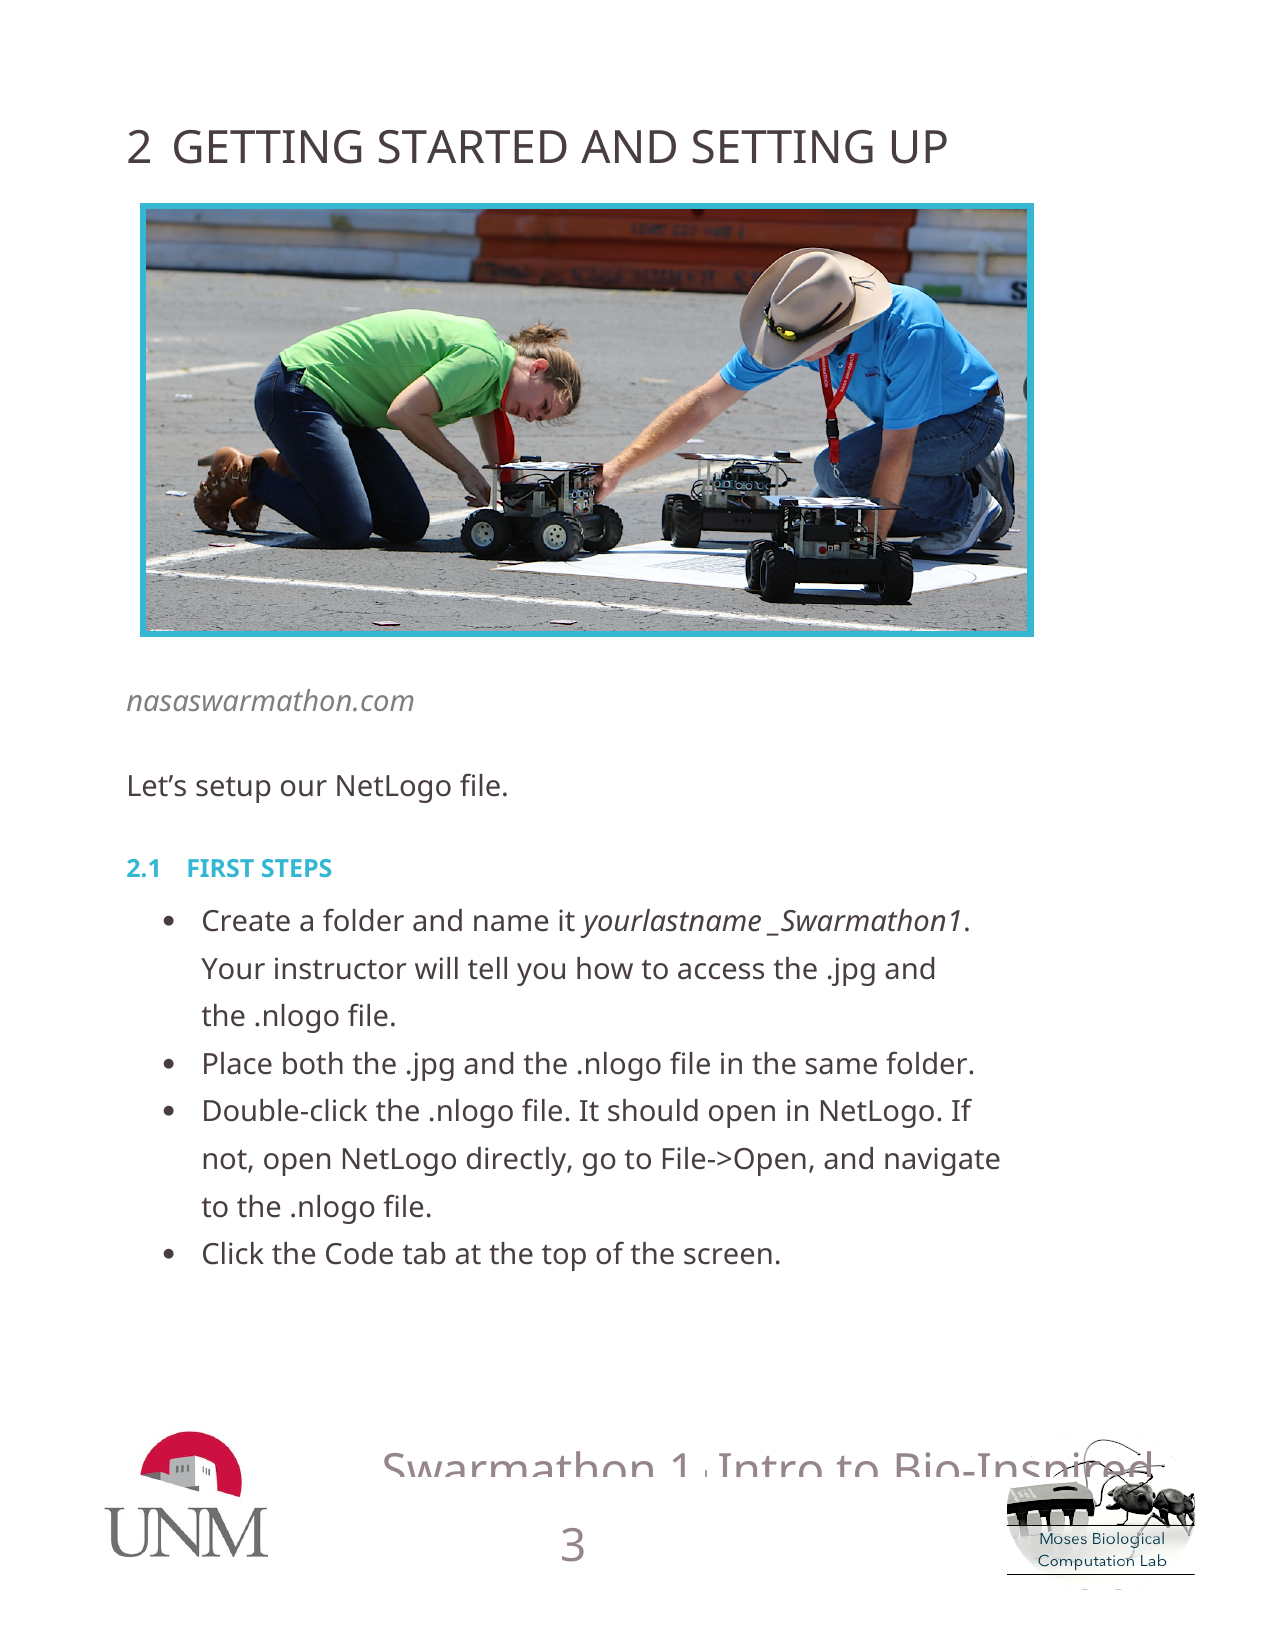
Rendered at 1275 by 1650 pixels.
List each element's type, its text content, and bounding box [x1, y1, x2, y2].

list Click the Code tab at the top of the screen. [163, 1233, 1020, 1273]
list Create a folder and name it yourlastname _Swarmathon1. Your instructor will tell you how to access the .jpg and the .nlogo file. [163, 900, 1020, 1035]
subtitle first steps [126, 850, 1020, 884]
text Let’s setup our NetLogo file. [126, 765, 1020, 805]
list Double-click the .nlogo file. It should open in NetLogo. If not, open NetLogo directly, go to File->Open, and navigate to the .nlogo file. [163, 1091, 1020, 1226]
picture [1007, 1431, 1195, 1590]
subtitle getting started and setting up [126, 115, 1020, 177]
picture [146, 209, 1027, 631]
picture [103, 1430, 269, 1558]
list Place both the .jpg and the .nlogo file in the same folder. [163, 1043, 1020, 1083]
